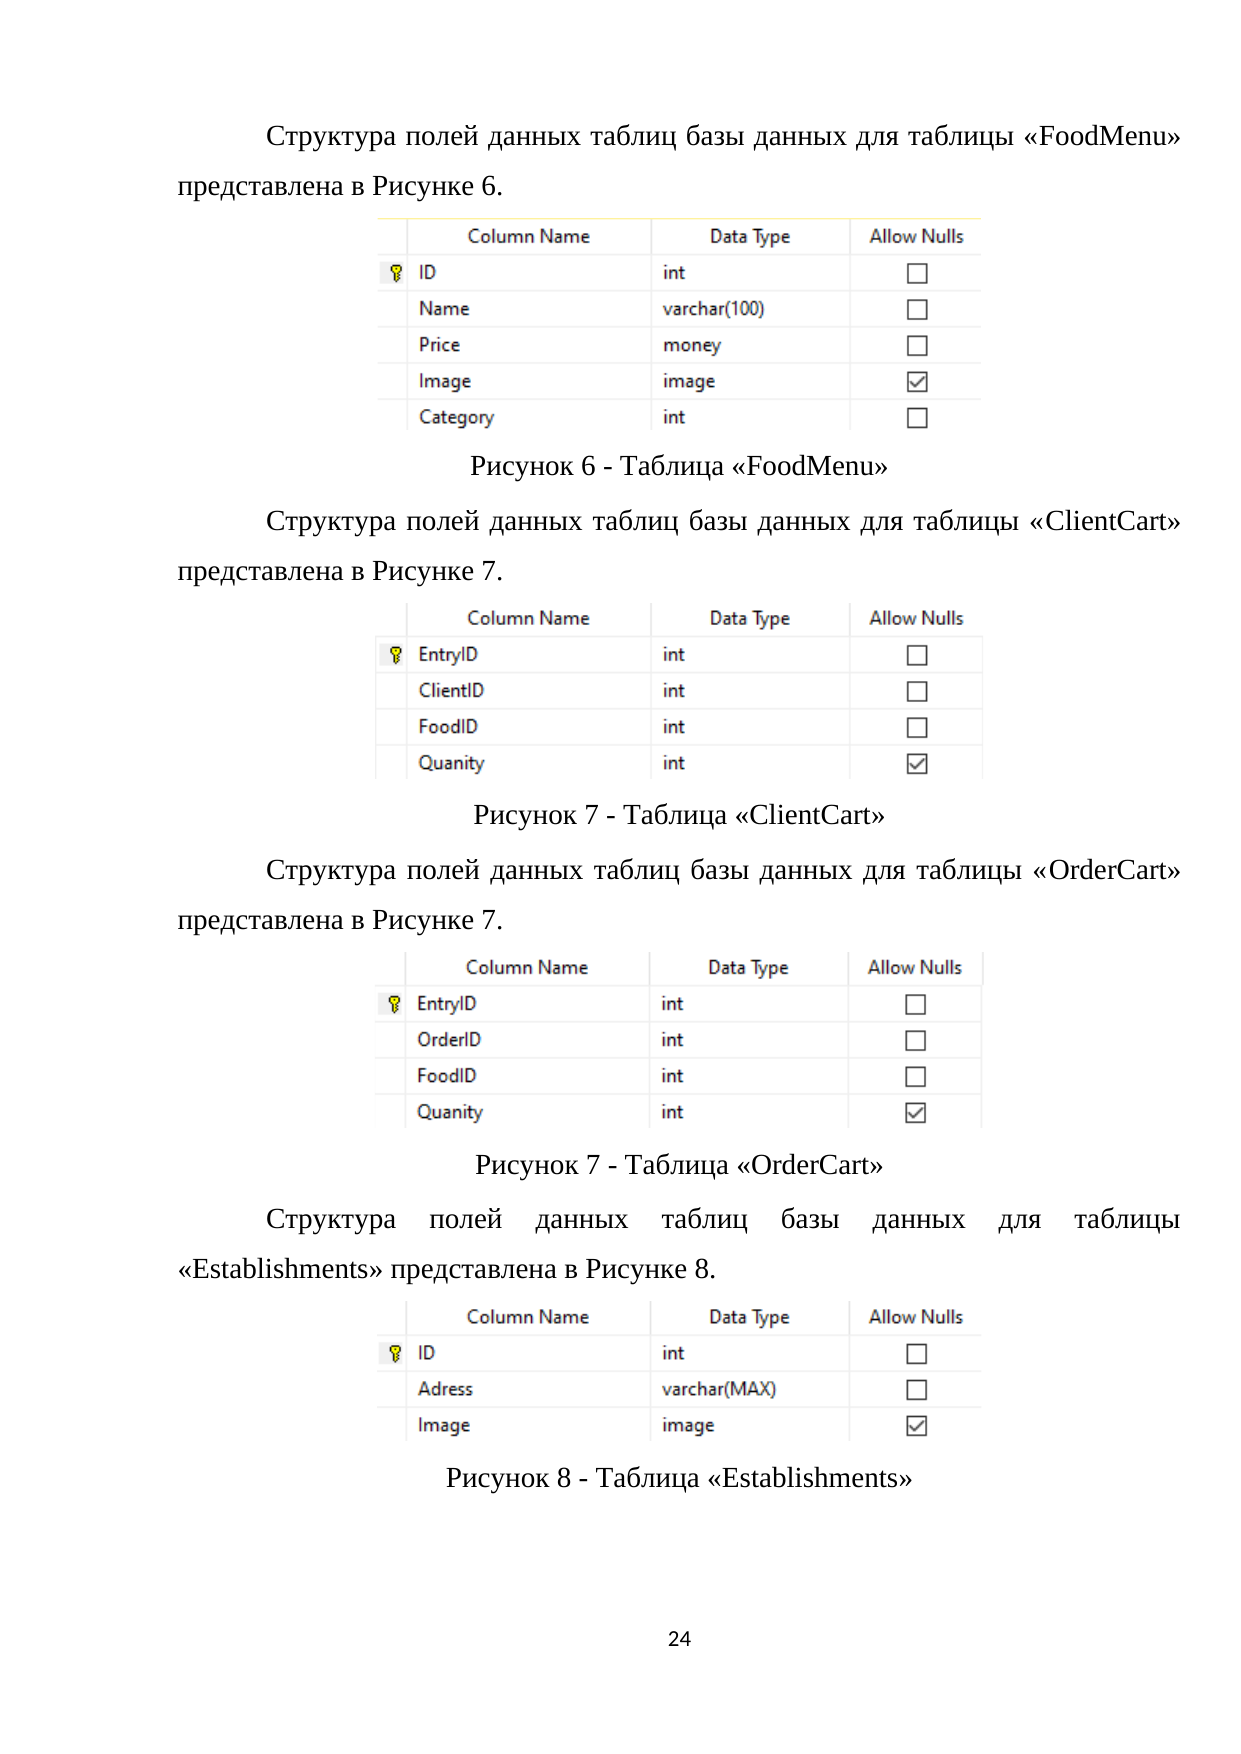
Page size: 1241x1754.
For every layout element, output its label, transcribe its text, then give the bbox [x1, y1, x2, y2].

text Структура полей данных таблиц базы данных для таблицы «FoodMenu» представлена в Рисунке 6. [177, 118, 1181, 202]
text Структура полей данных таблиц базы данных для таблицы «ClientCart» представлена в Рисунке 7. [177, 503, 1181, 587]
picture [375, 603, 984, 779]
picture [377, 218, 981, 430]
picture [377, 1301, 982, 1441]
text Рисунок 7 - Таблица «OrderCart» [177, 1147, 1181, 1180]
text Рисунок 8 - Таблица «Establishments» [177, 1460, 1181, 1493]
picture [374, 952, 984, 1128]
text Структура полей данных таблиц базы данных для таблицы «OrderCart» представлена в Рисунке 7. [177, 852, 1181, 936]
text Структура полей данных таблиц базы данных для таблицы «Establishments» представлена в Рисунке 8. [177, 1201, 1181, 1285]
text Рисунок 7 - Таблица «ClientCart» [177, 797, 1181, 831]
text Рисунок 6 - Таблица «FoodMenu» [177, 448, 1181, 482]
